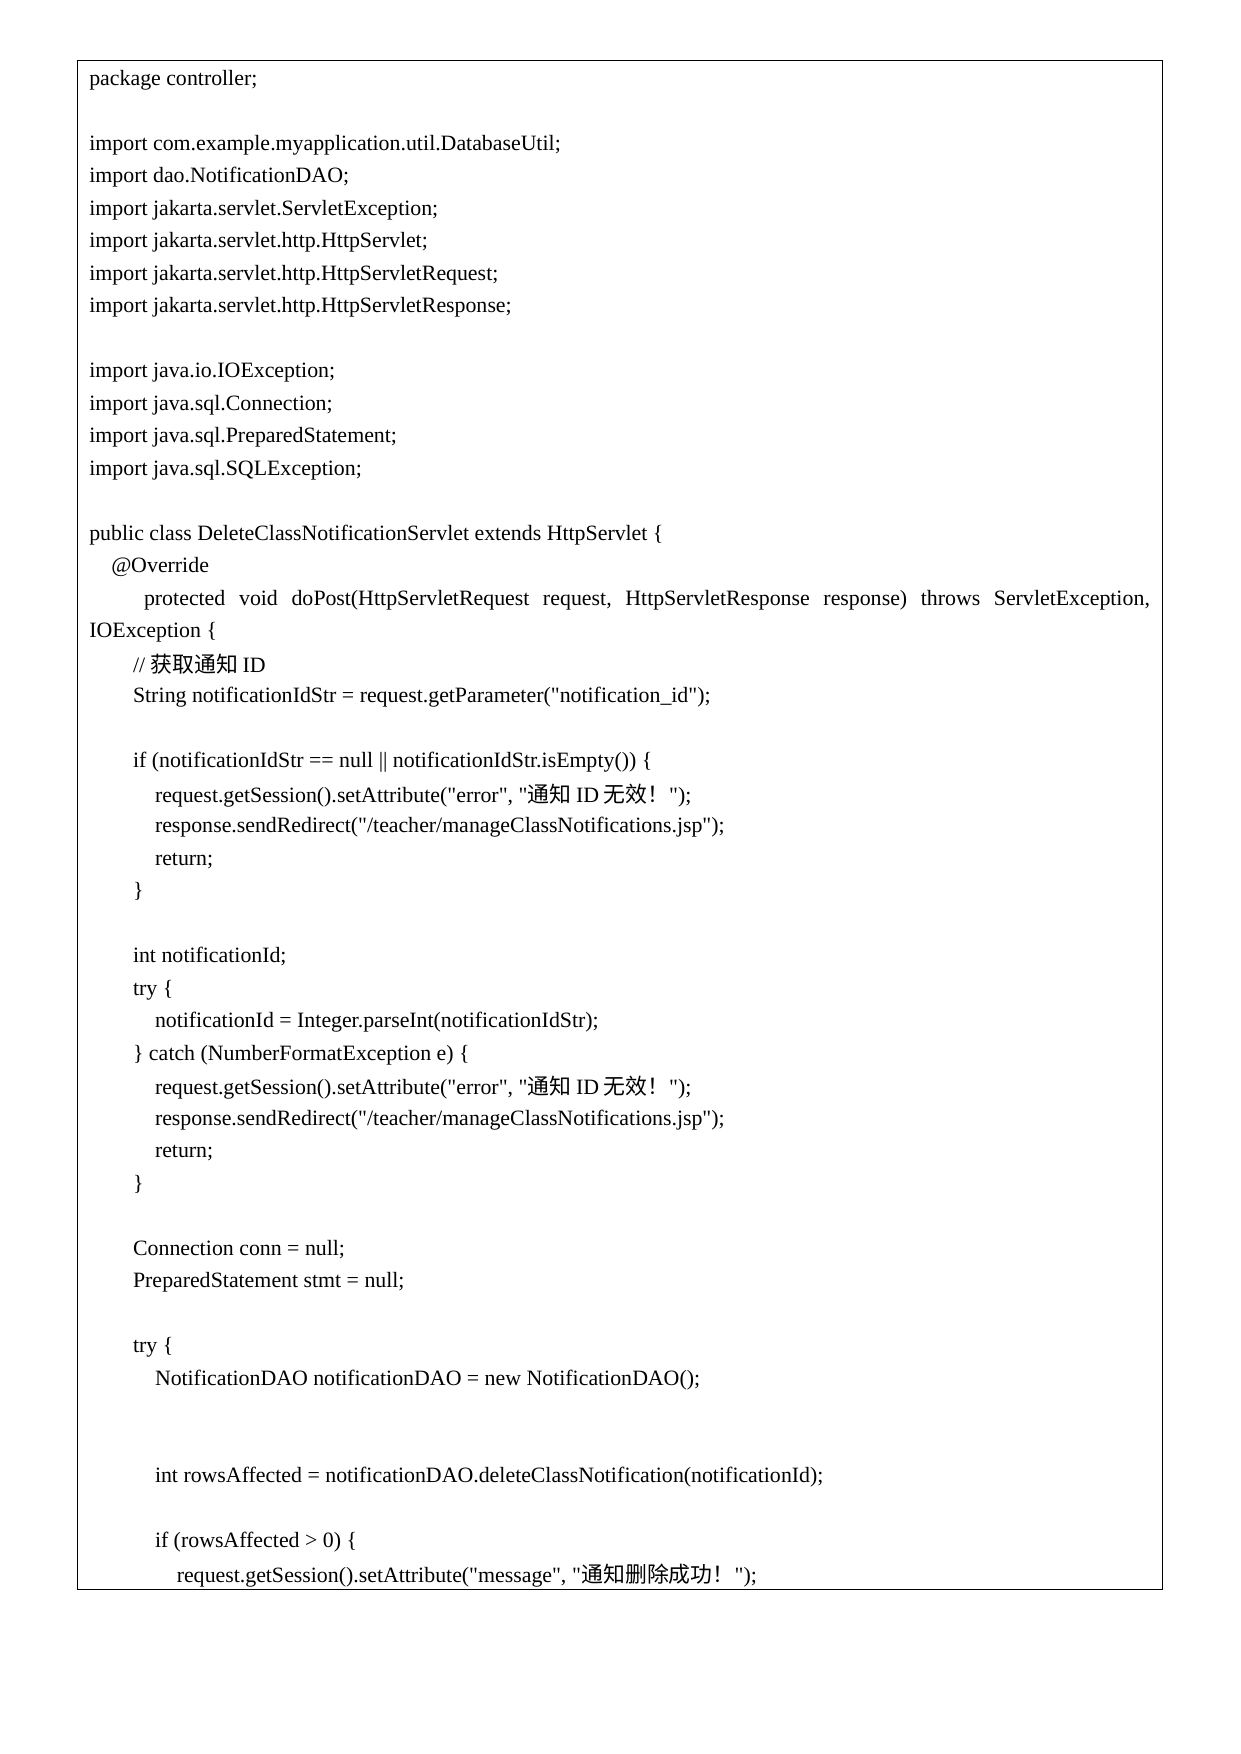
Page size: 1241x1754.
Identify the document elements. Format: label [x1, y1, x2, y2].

table_cell [78, 61, 1162, 1589]
